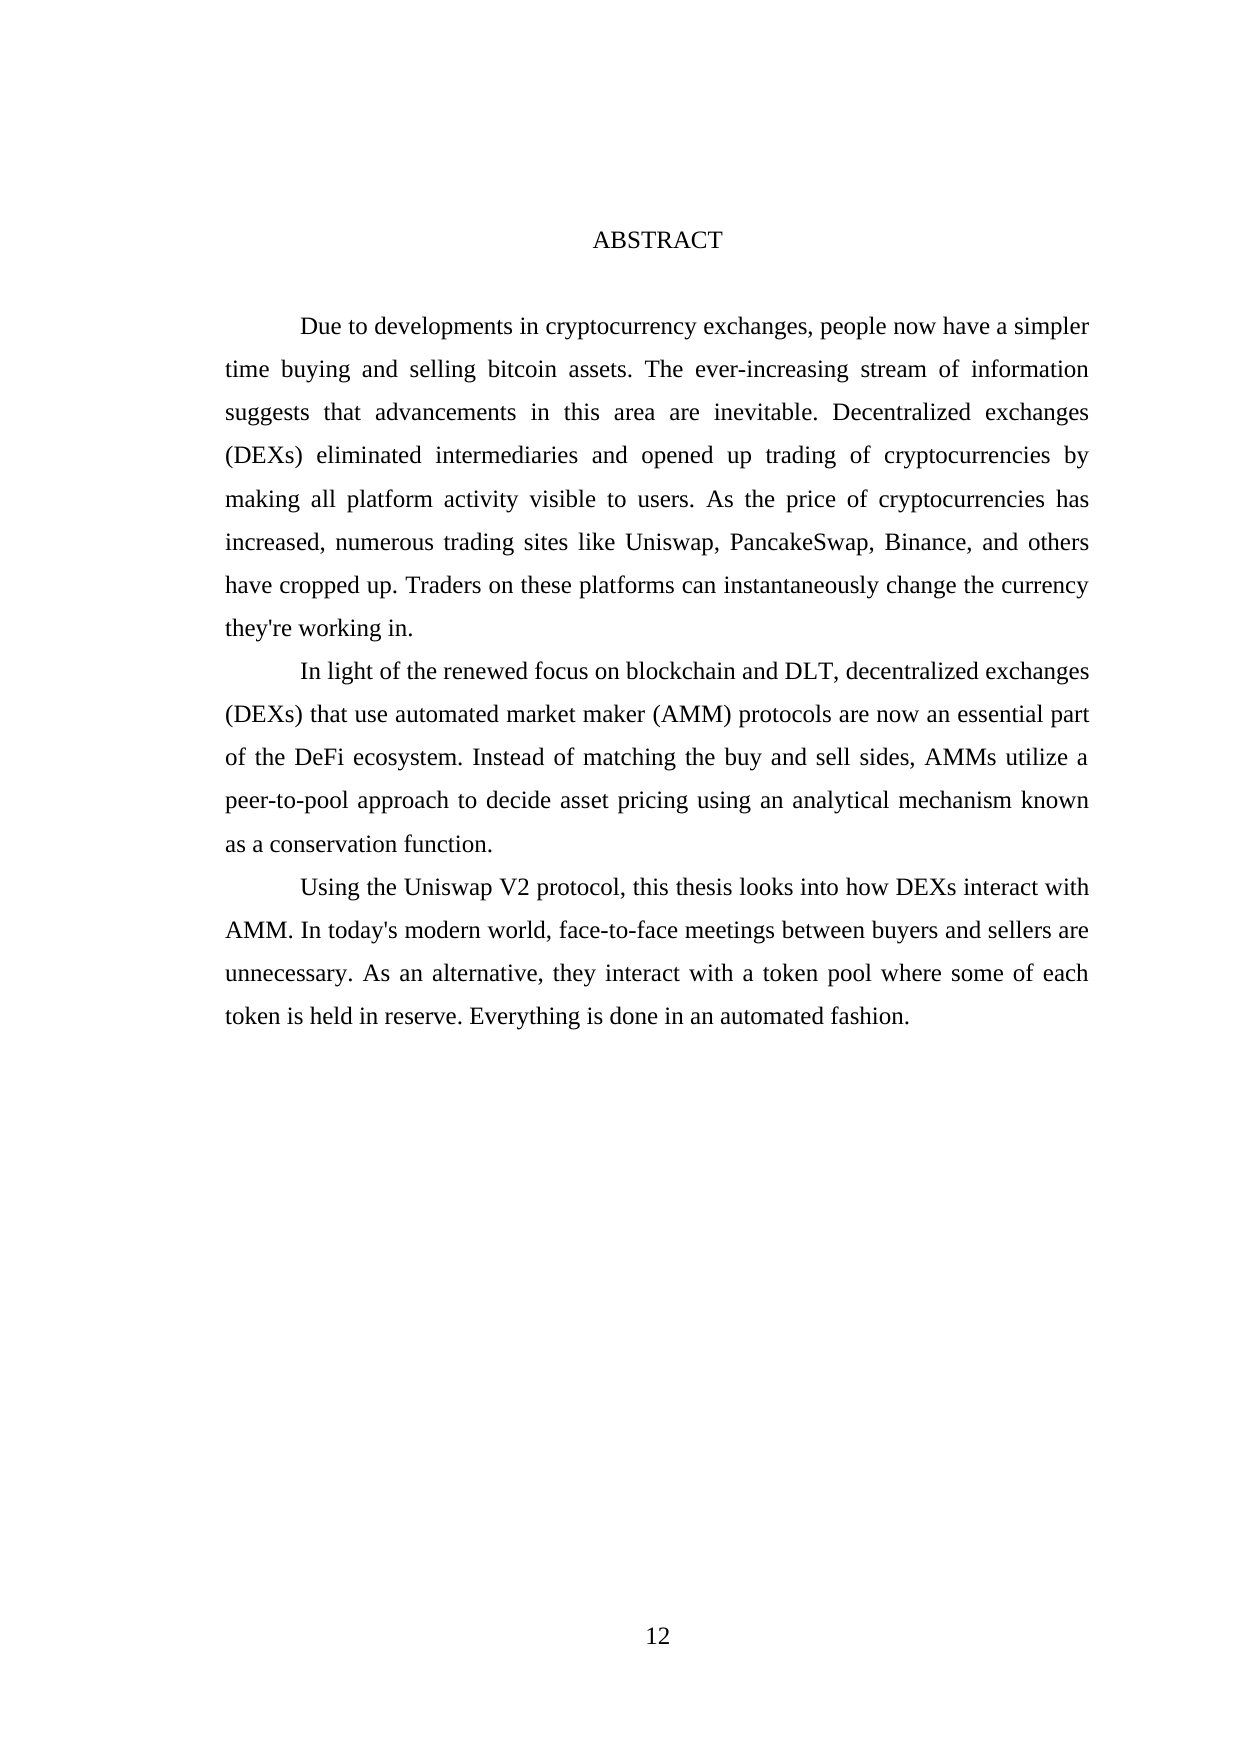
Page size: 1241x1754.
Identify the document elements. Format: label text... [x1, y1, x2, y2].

subtitle ABSTRACT [225, 225, 1090, 254]
list Using the Uniswap V2 protocol, this thesis looks into how DEXs interact with AMM. In today's modern world, face-to-face meetings between buyers and sellers are unnecessary. As an alternative, they interact with a token pool where some of each token is held in reserve. Everything is done in an automated fashion. [225, 872, 1090, 1030]
list In light of the renewed focus on blockchain and DLT, decentralized exchanges (DEXs) that use automated market maker (AMM) protocols are now an essential part of the DeFi ecosystem. Instead of matching the buy and sell sides, AMMs utilize a peer-to-pool approach to decide asset pricing using an analytical mechanism known as a conservation function. [225, 656, 1090, 857]
list Due to developments in cryptocurrency exchanges, people now have a simpler time buying and selling bitcoin assets. The ever-increasing stream of information suggests that advancements in this area are inevitable. Decentralized exchanges (DEXs) eliminated intermediaries and opened up trading of cryptocurrencies by making all platform activity visible to users. As the price of cryptocurrencies has increased, numerous trading sites like Uniswap, PancakeSwap, Binance, and others have cropped up. Traders on these platforms can instantaneously change the currency they're working in. [225, 311, 1090, 642]
